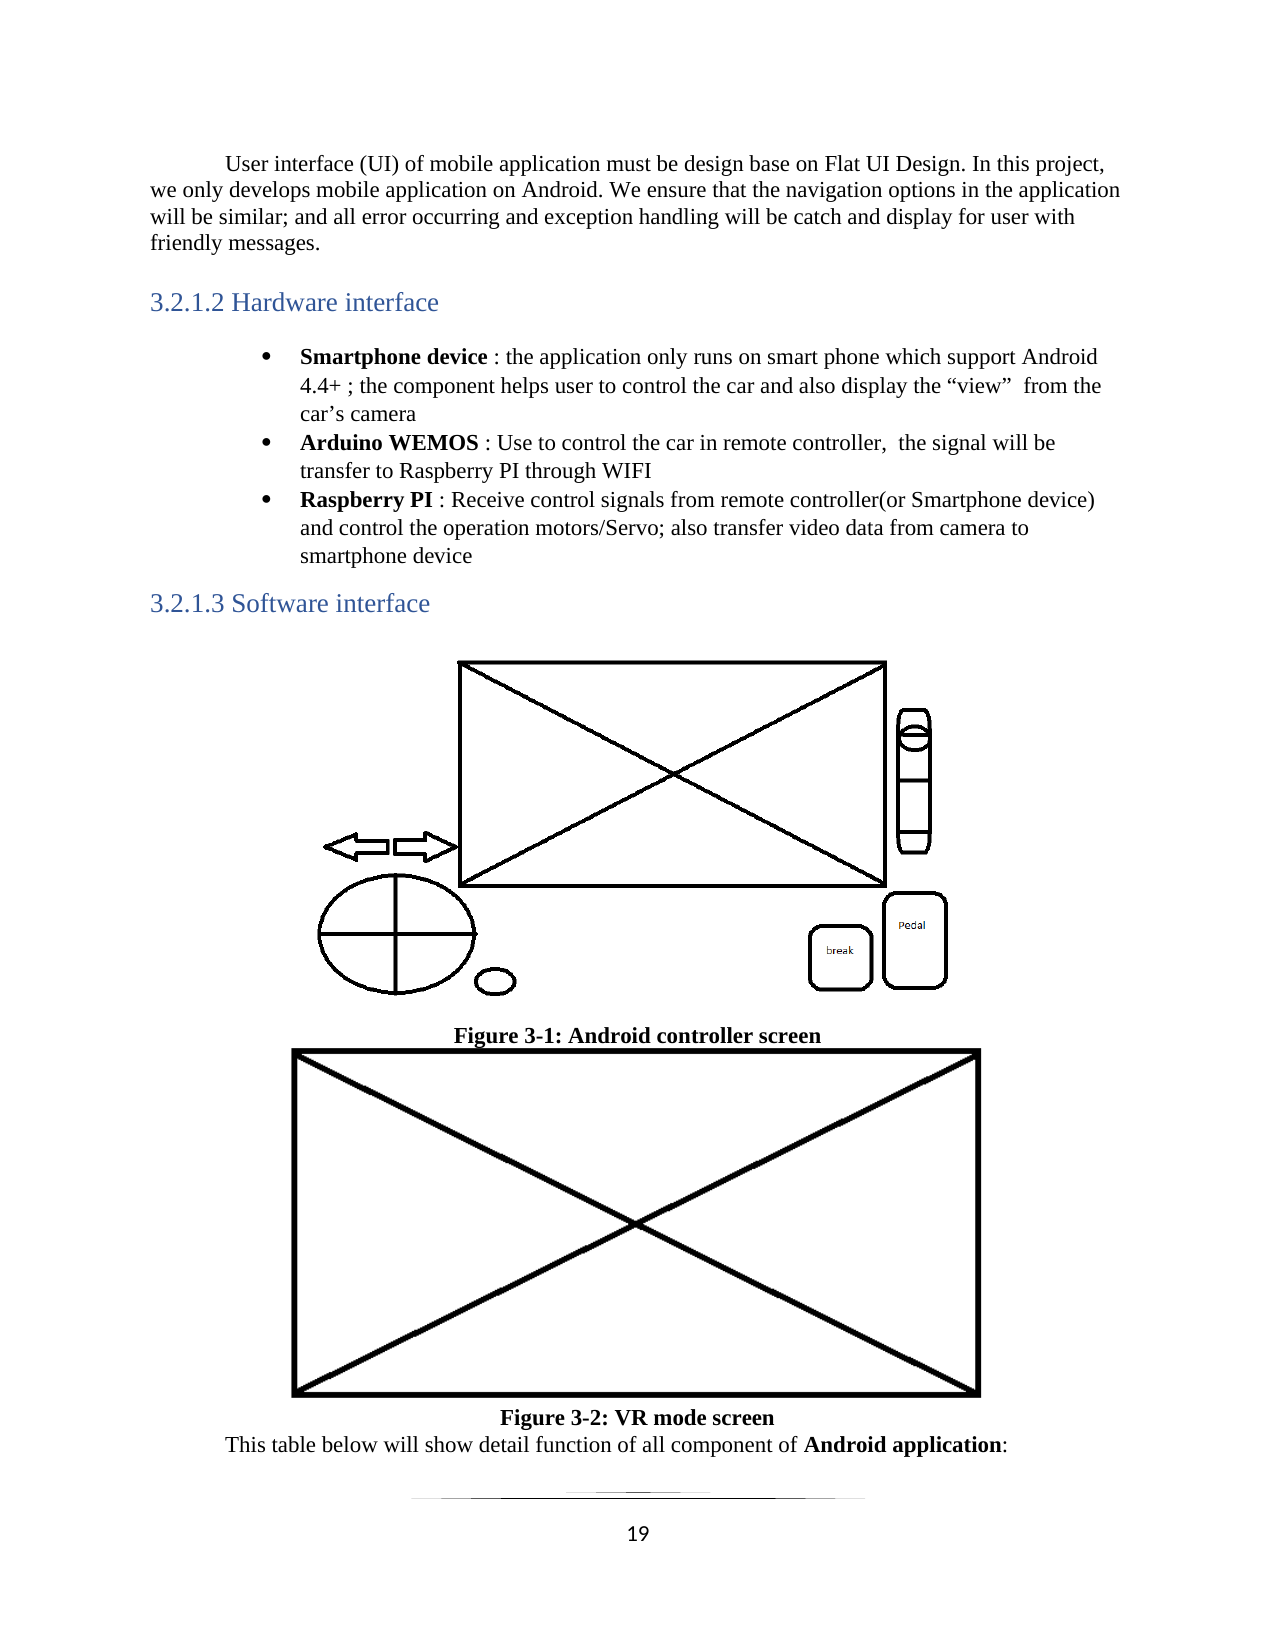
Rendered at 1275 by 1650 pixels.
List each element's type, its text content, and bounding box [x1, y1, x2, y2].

subtitle 3.2.1.2 Hardware interface [150, 286, 1125, 317]
list Smartphone device : the application only runs on smart phone which support Android 4.4+ ; the component helps user to control the car and also display the “view” from the car’s camera [262, 343, 1125, 427]
text This table below will show detail function of all component of Android application: [225, 1431, 1125, 1457]
text User interface (UI) of mobile application must be design base on Flat UI Design. In this project, we only develops mobile application on Android. We ensure that the navigation options in the application will be similar; and all error occurring and exception handling will be catch and display for user with friendly messages. [150, 150, 1125, 255]
subtitle 3.2.1.3 Software interface [150, 588, 1125, 619]
picture [294, 645, 980, 1022]
text Figure 3-2: VR mode screen [150, 1404, 1125, 1431]
list Arduino WEMOS : Use to control the car in remote controller, the signal will be transfer to Raspberry PI through WIFI [262, 429, 1125, 483]
text Figure 3-1: Android controller screen [150, 1022, 1125, 1048]
picture [288, 1048, 987, 1405]
list Raspberry PI : Receive control signals from remote controller(or Smartphone device) and control the operation motors/Servo; also transfer video data from camera to smartphone device [262, 486, 1125, 569]
